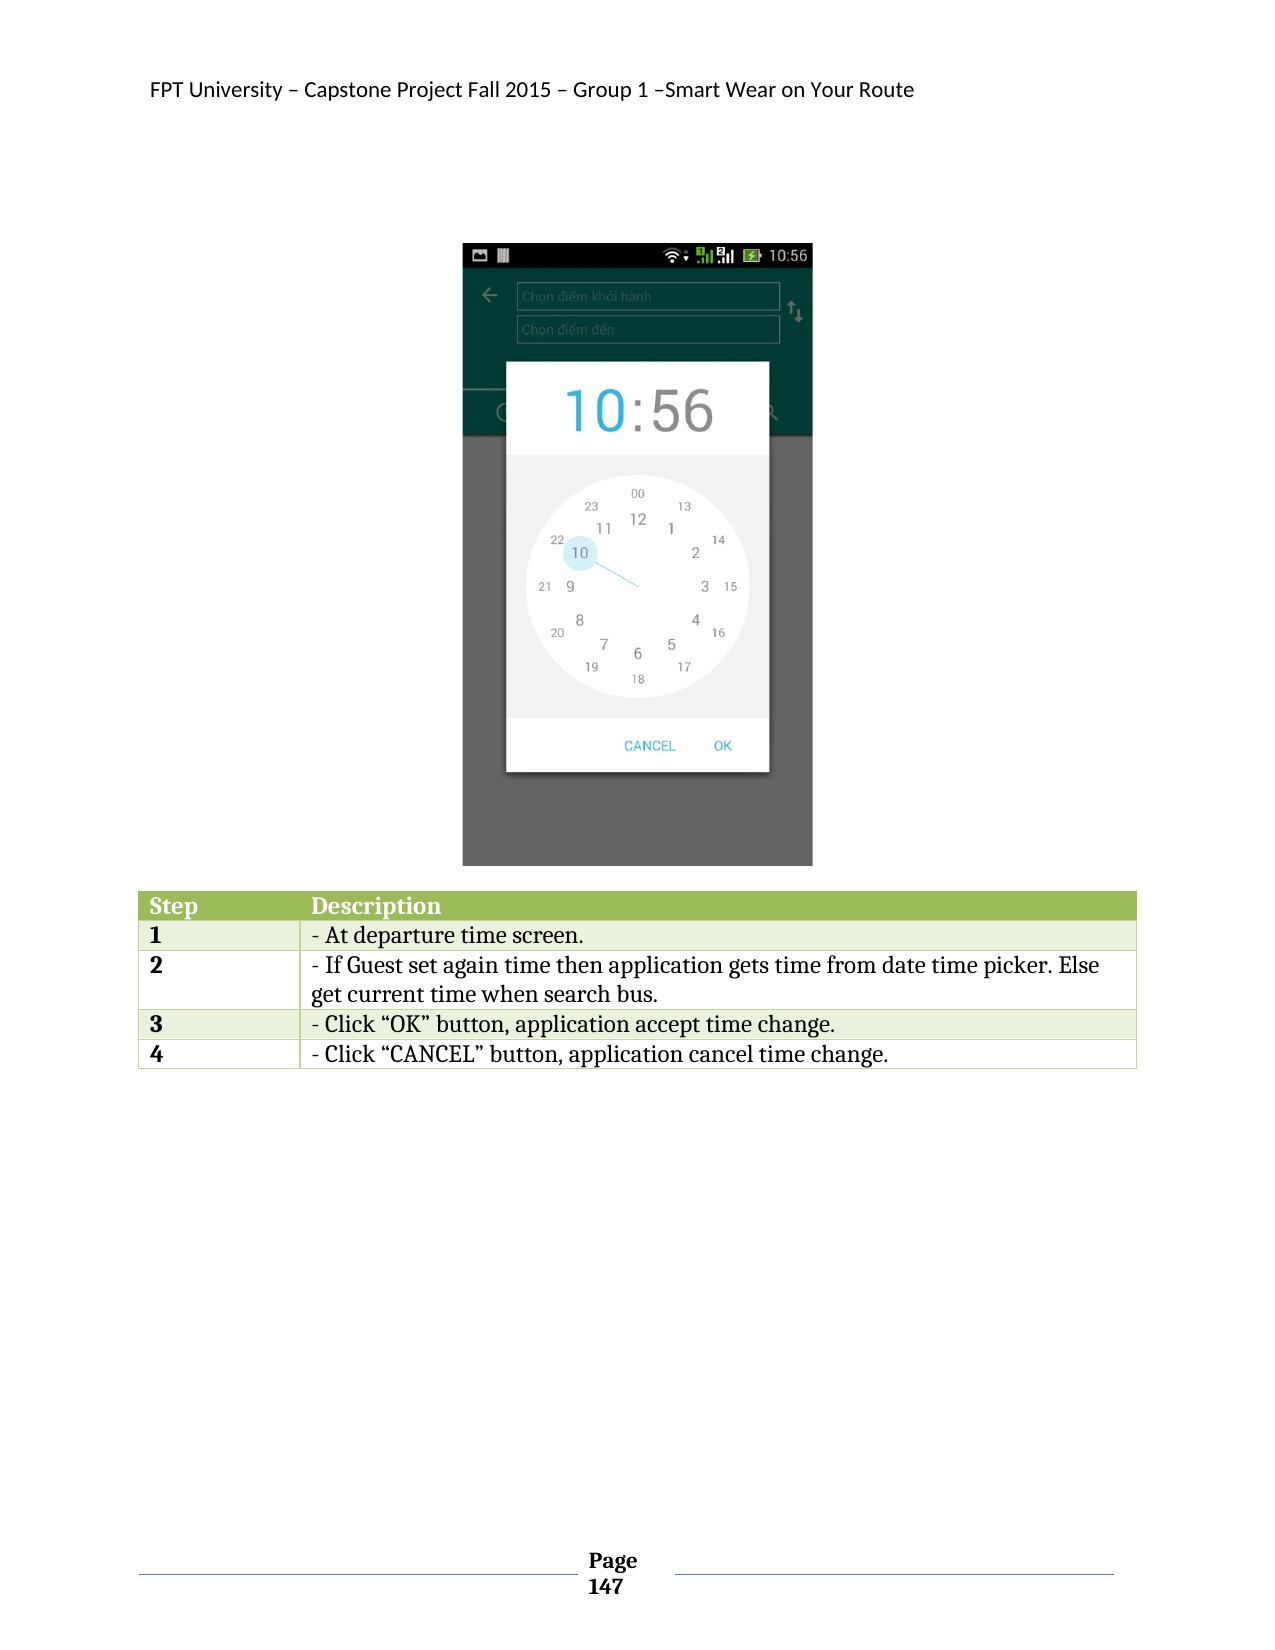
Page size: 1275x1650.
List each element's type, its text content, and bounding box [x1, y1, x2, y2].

table_header Description [301, 892, 1136, 920]
table_header Step [139, 892, 299, 920]
table_cell - If Guest set again time then application gets time from date time picker. Else get current time when search bus. [301, 951, 1136, 1009]
table_cell - Click “CANCEL” button, application cancel time change. [301, 1040, 1136, 1068]
table_cell - Click “OK” button, application accept time change. [301, 1010, 1136, 1038]
table_cell - At departure time screen. [301, 921, 1136, 950]
table_cell 1 [139, 921, 299, 950]
picture [462, 243, 813, 866]
table_cell 3 [139, 1010, 299, 1038]
table_cell 4 [139, 1040, 299, 1068]
table_cell 2 [139, 951, 299, 1009]
